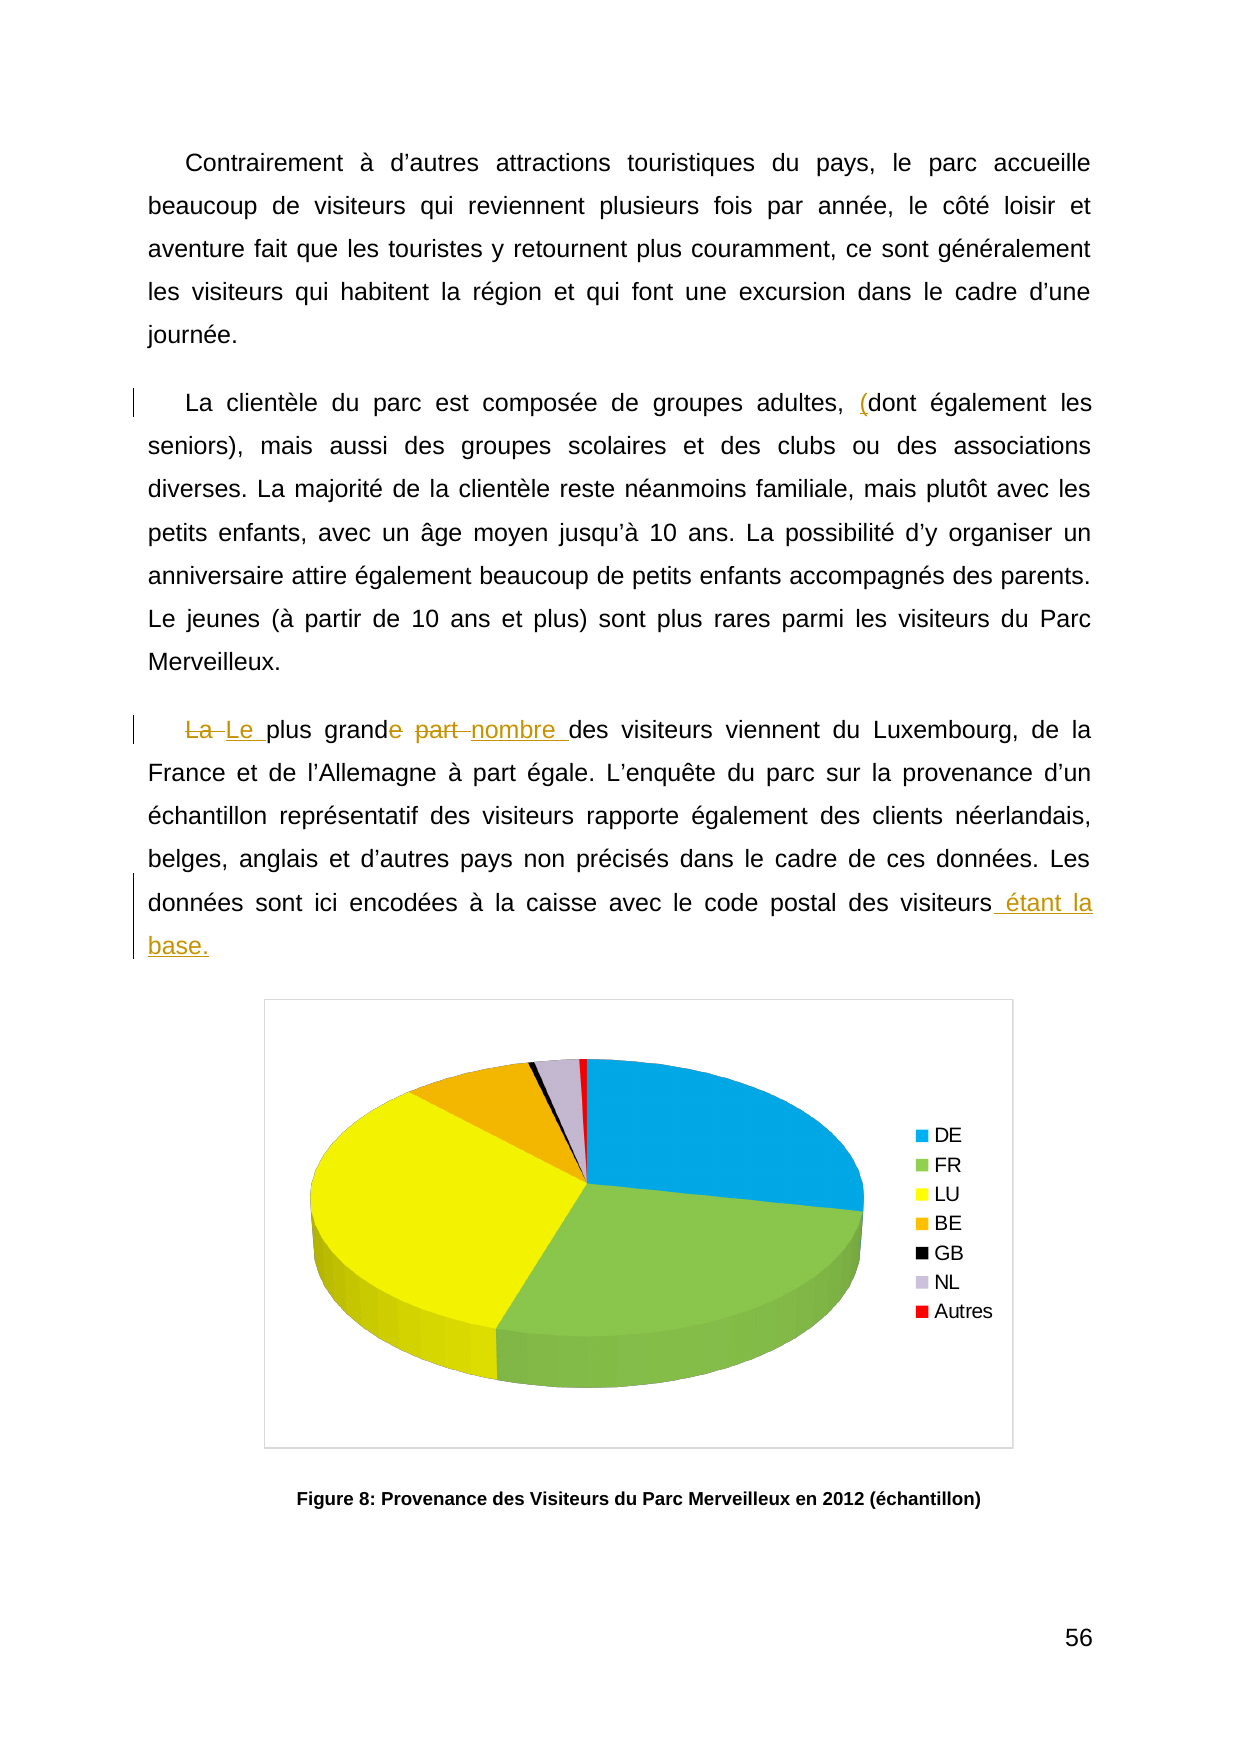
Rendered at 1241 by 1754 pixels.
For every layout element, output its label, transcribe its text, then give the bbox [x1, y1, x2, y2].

text Contrairement à d’autres attractions touristiques du pays, le parc accueille beaucoup de visiteurs qui reviennent plusieurs fois par année, le côté loisir et aventure fait que les touristes y retournent plus couramment, ce sont généralement les visiteurs qui habitent la région et qui font une excursion dans le cadre d’une journée. [148, 148, 1093, 349]
text plus grand des visiteurs viennent du Luxembourg, de la France et de l’Allemagne à part égale. L’enquête du parc sur la provenance d’un échantillon représentatif des visiteurs rapporte également des clients néerlandais, belges, anglais et d’autres pays non précisés dans le cadre de ces données. Les données sont ici encodées à la caisse avec le code postal des visiteurs [148, 715, 1093, 959]
text La clientèle du parc est composée de groupes adultes, dont également les seniors), mais aussi des groupes scolaires et des clubs ou des associations diverses. La majorité de la clientèle reste néanmoins familiale, mais plutôt avec les petits enfants, avec un âge moyen jusqu’à 10 ans. La possibilité d’y organiser un anniversaire attire également beaucoup de petits enfants accompagnés des parents. Le jeunes (à partir de 10 ans et plus) sont plus rares parmi les visiteurs du Parc Merveilleux. [148, 388, 1093, 676]
